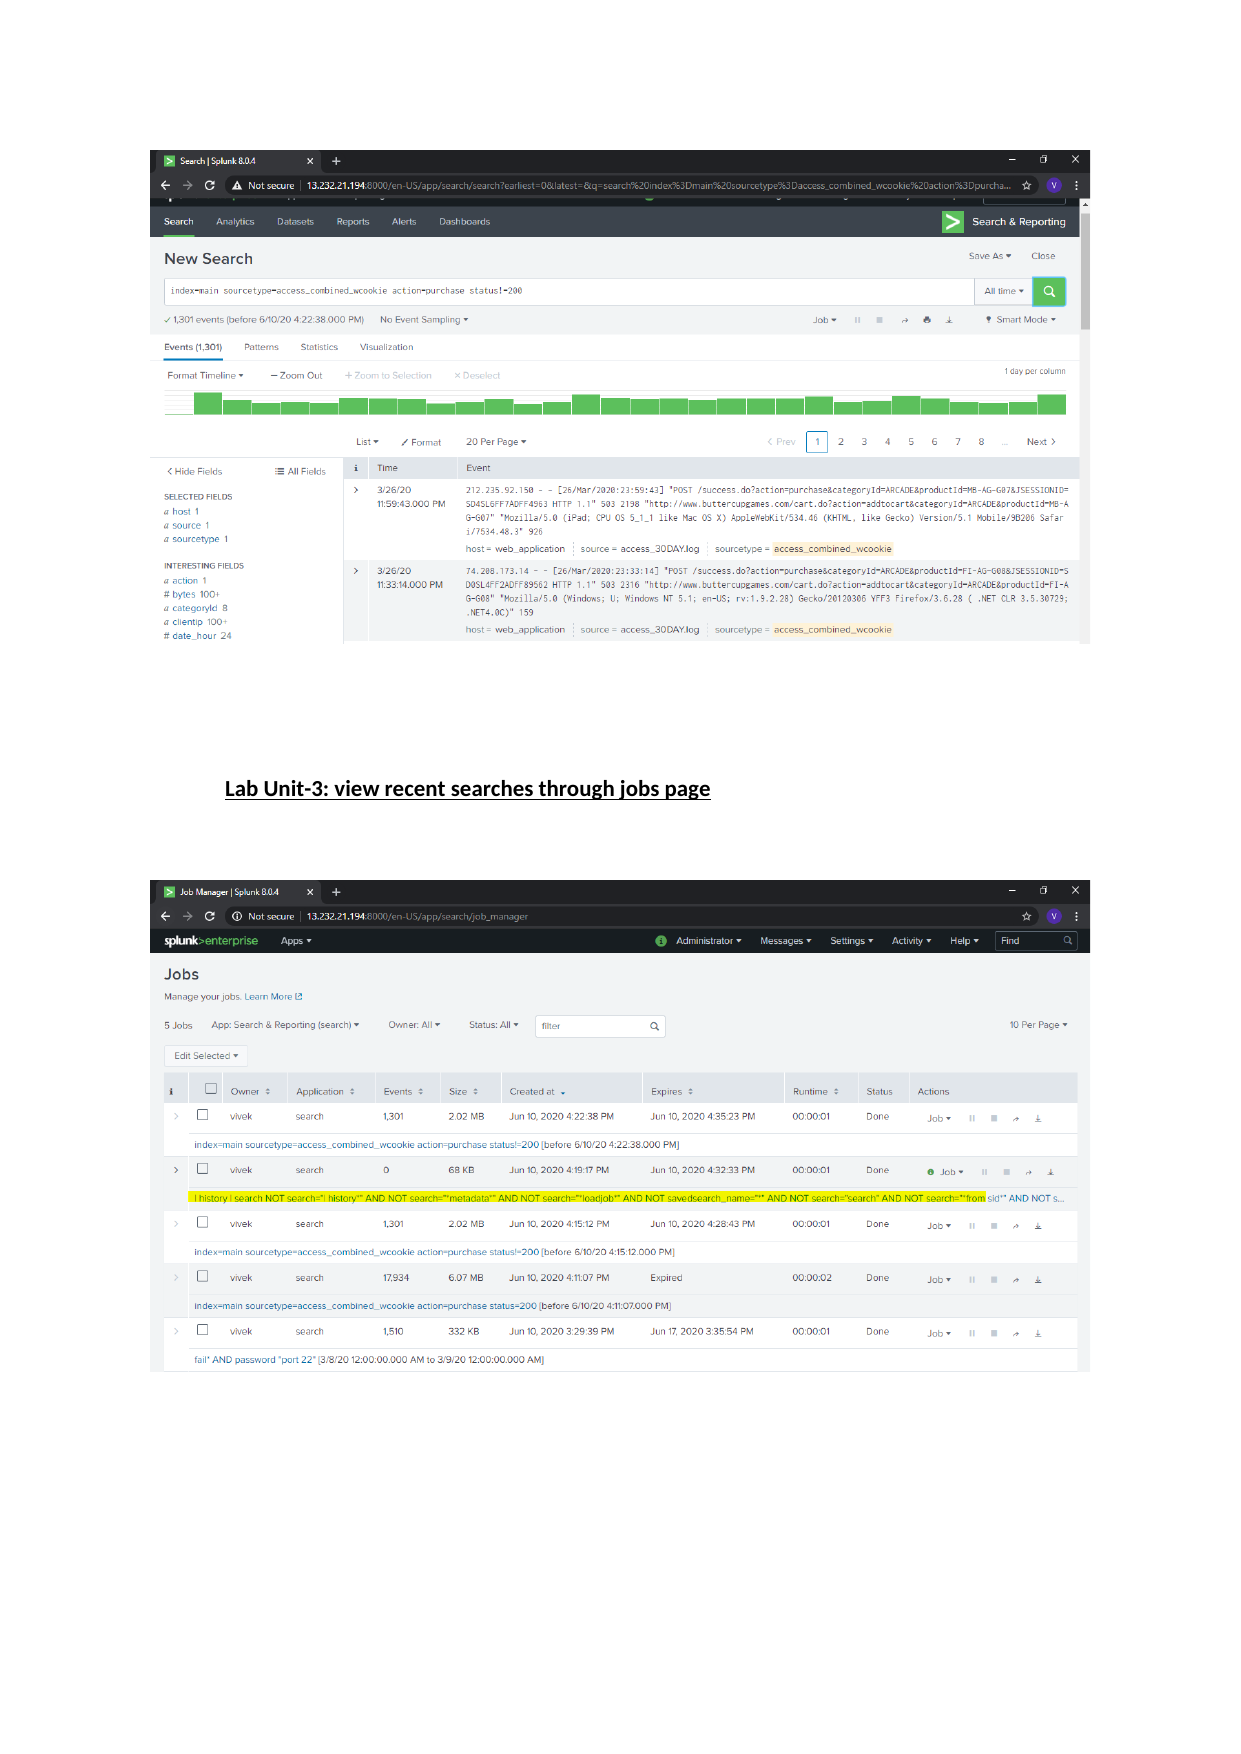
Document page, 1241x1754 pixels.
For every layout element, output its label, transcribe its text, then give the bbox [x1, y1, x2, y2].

picture [150, 880, 1091, 1372]
picture [150, 150, 1091, 644]
text Lab Unit-3: view recent searches through jobs page [150, 774, 1090, 803]
